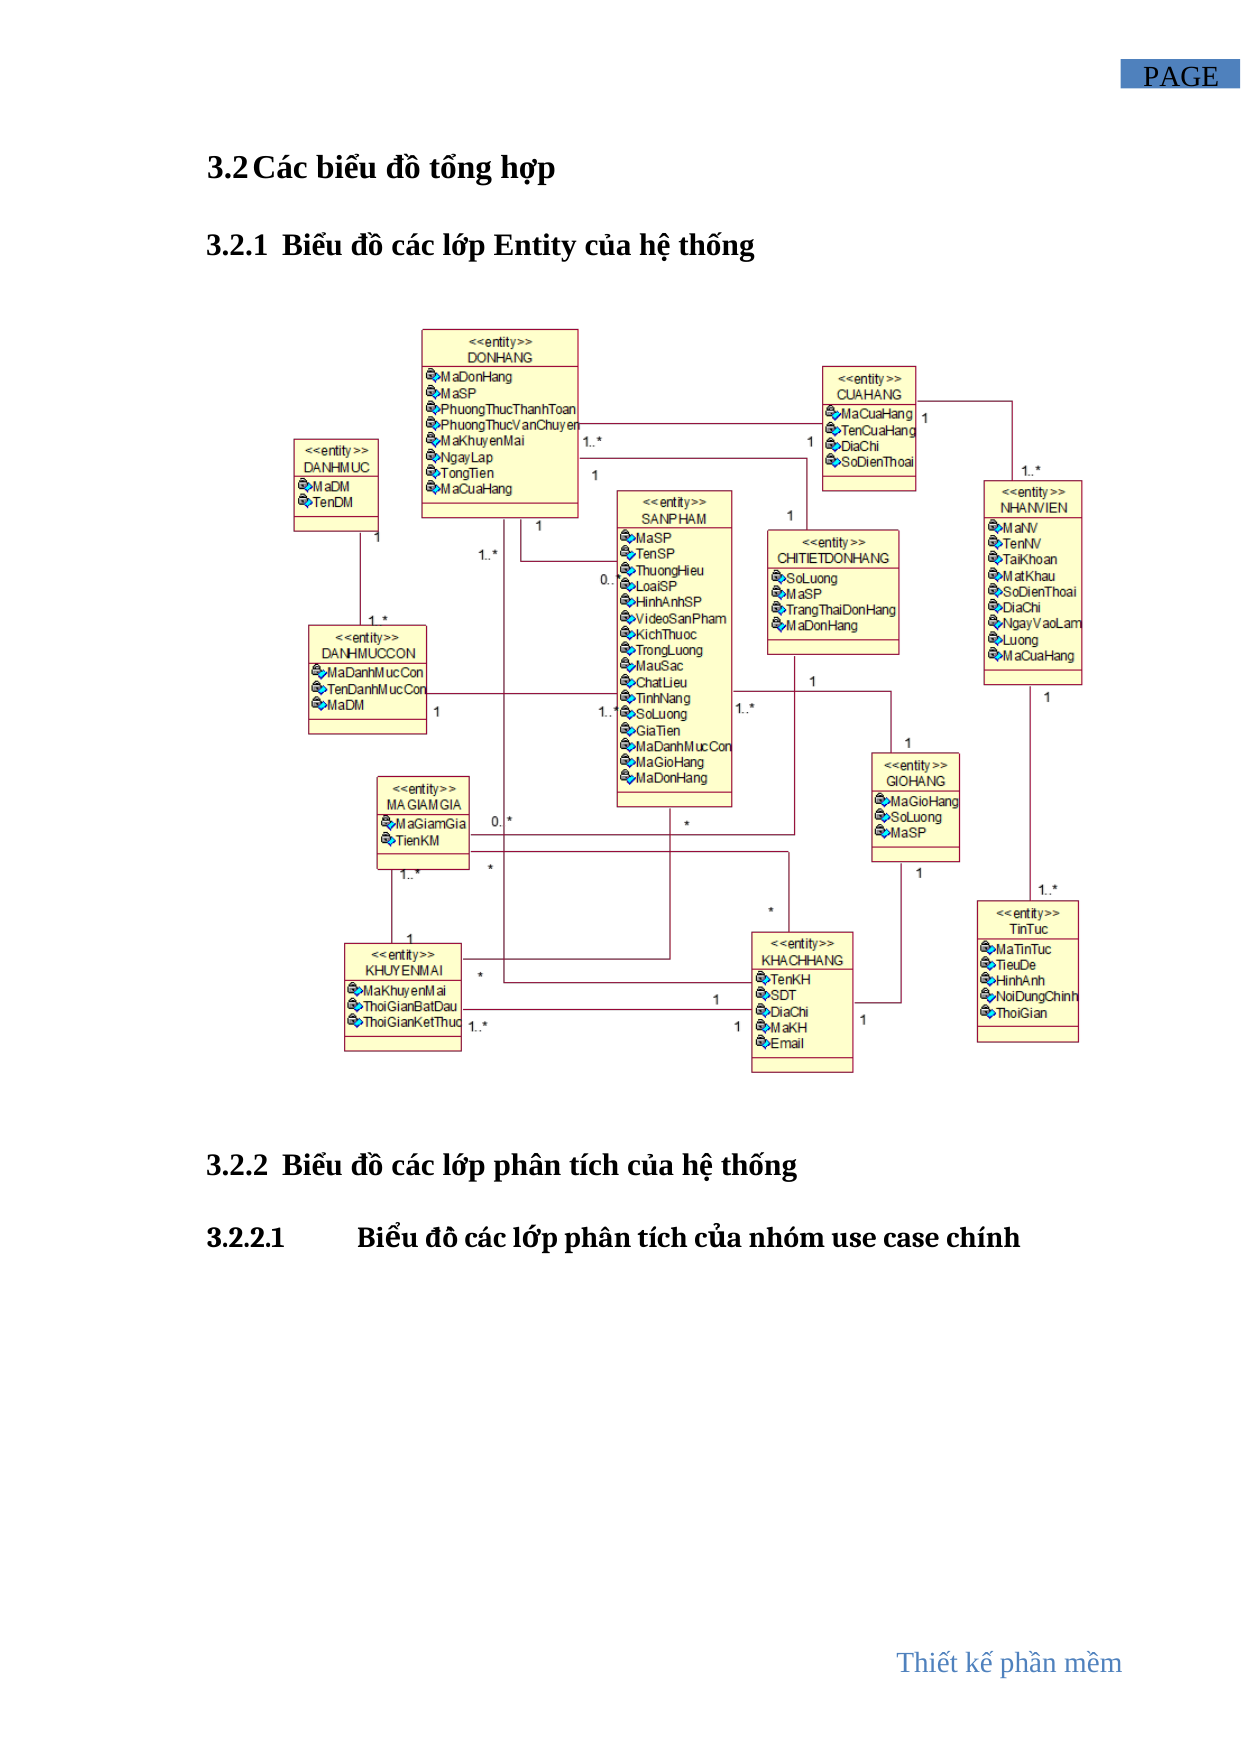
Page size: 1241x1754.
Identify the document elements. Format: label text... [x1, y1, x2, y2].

subtitle Biểu đồ các lớp Entity của hệ thống [206, 226, 1122, 262]
subtitle Biểu đồ các lớp phân tích của nhóm use case chính [207, 1221, 1122, 1254]
subtitle Các biểu đồ tổng hợp [207, 148, 1122, 186]
picture [251, 292, 1139, 1109]
subtitle Biểu đồ các lớp phân tích của hệ thống [206, 1146, 1122, 1182]
